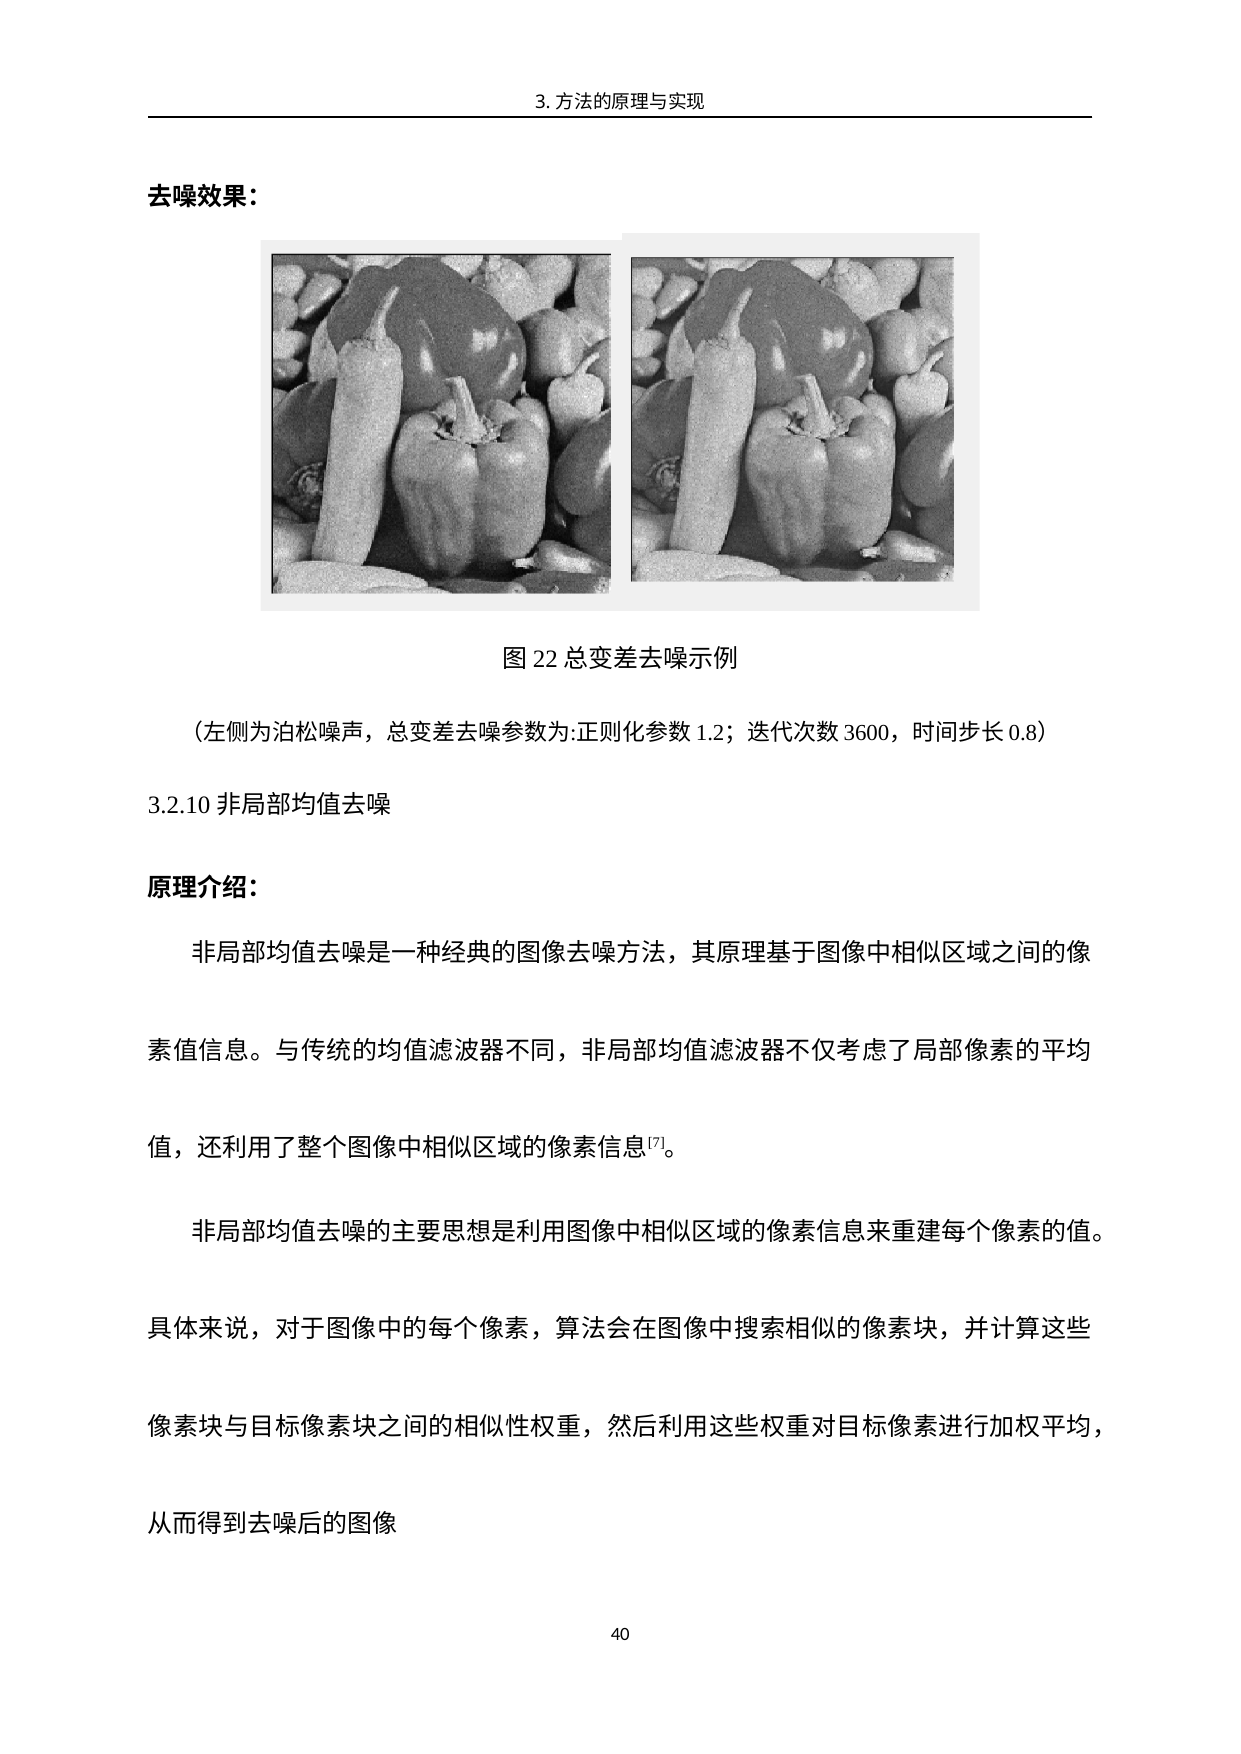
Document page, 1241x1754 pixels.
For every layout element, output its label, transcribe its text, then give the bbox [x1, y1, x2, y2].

text 非局部均值去噪的主要思想是利用图像中相似区域的像素信息来重建每个像素的值。具体来说，对于图像中的每个像素，算法会在图像中搜索相似的像素块，并计算这些像素块与目标像素块之间的相似性权重，然后利用这些权重对目标像素进行加权平均，从而得到去噪后的图像 [148, 1197, 1092, 1554]
text （左侧为泊松噪声，总变差去噪参数为:正则化参数1.2；迭代次数3600，时间步长0.8） [148, 698, 1092, 763]
subtitle 去噪效果： [148, 162, 1092, 227]
text 非局部均值去噪是一种经典的图像去噪方法，其原理基于图像中相似区域之间的像素值信息。与传统的均值滤波器不同，非局部均值滤波器不仅考虑了局部像素的平均值，还利用了整个图像中相似区域的像素信息[7]。 [148, 918, 1092, 1178]
picture [260, 233, 980, 611]
subtitle 原理介绍： [148, 853, 1092, 918]
text 图 22 总变差去噪示例 [148, 624, 1092, 689]
subtitle 3.2.10 非局部均值去噪 [148, 771, 1092, 836]
